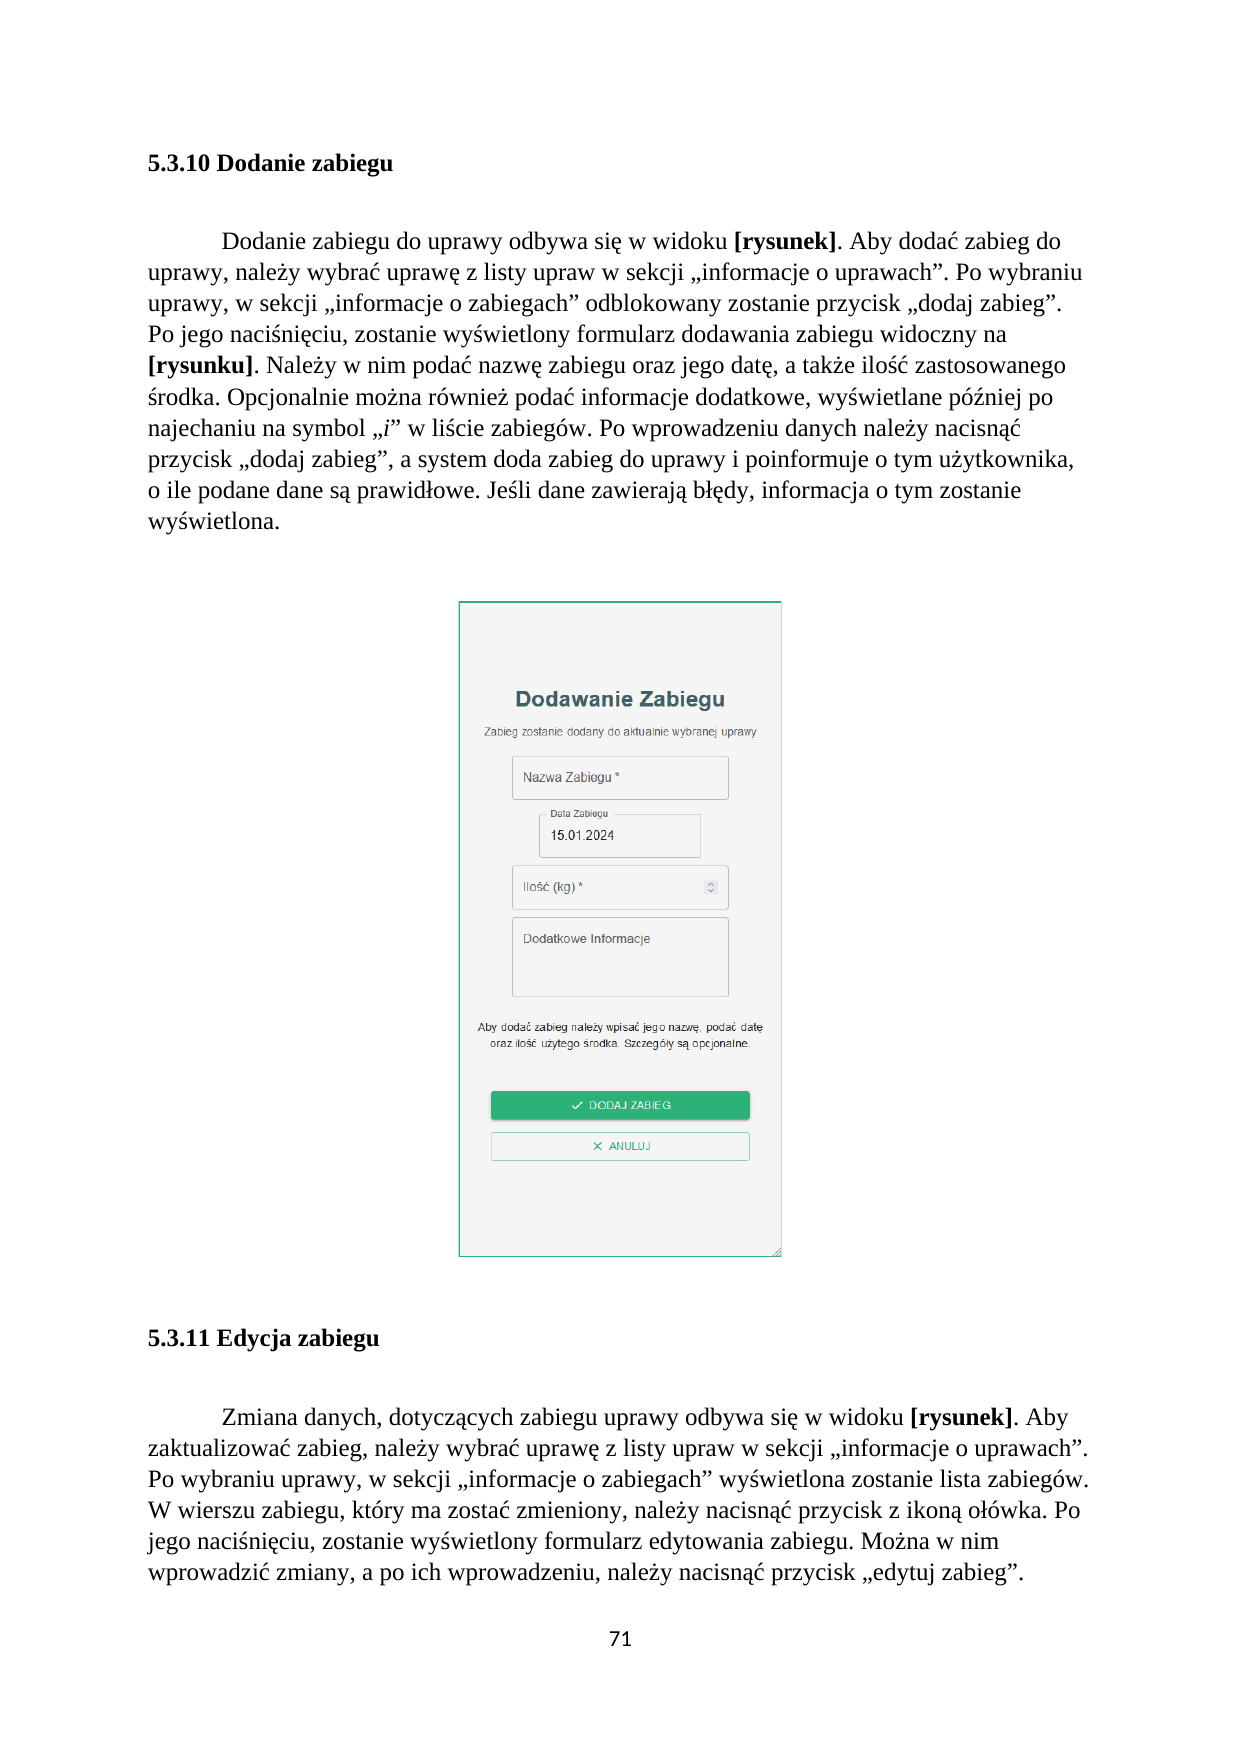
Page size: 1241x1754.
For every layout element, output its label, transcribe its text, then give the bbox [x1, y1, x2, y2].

subtitle 5.3.11 Edycja zabiegu [148, 1323, 1093, 1352]
text Dodanie zabiegu do uprawy odbywa się w widoku [rysunek]. Aby dodać zabieg do uprawy, należy wybrać uprawę z listy upraw w sekcji „informacje o uprawach”. Po wybraniu uprawy, w sekcji „informacje o zabiegach” odblokowany zostanie przycisk „dodaj zabieg”. Po jego naciśnięciu, zostanie wyświetlony formularz dodawania zabiegu widoczny na [rysunku]. Należy w nim podać nazwę zabiegu oraz jego datę, a także ilość zastosowanego środka. Opcjonalnie można również podać informacje dodatkowe, wyświetlane później po najechaniu na symbol „i” w liście zabiegów. Po wprowadzeniu danych należy nacisnąć przycisk „dodaj zabieg”, a system doda zabieg do uprawy i poinformuje o tym użytkownika, o ile podane dane są prawidłowe. Jeśli dane zawierają błędy, informacja o tym zostanie wyświetlona. [148, 226, 1093, 534]
subtitle 5.3.10 Dodanie zabiegu [148, 148, 1093, 176]
picture [458, 601, 782, 1257]
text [148, 1402, 1093, 1586]
